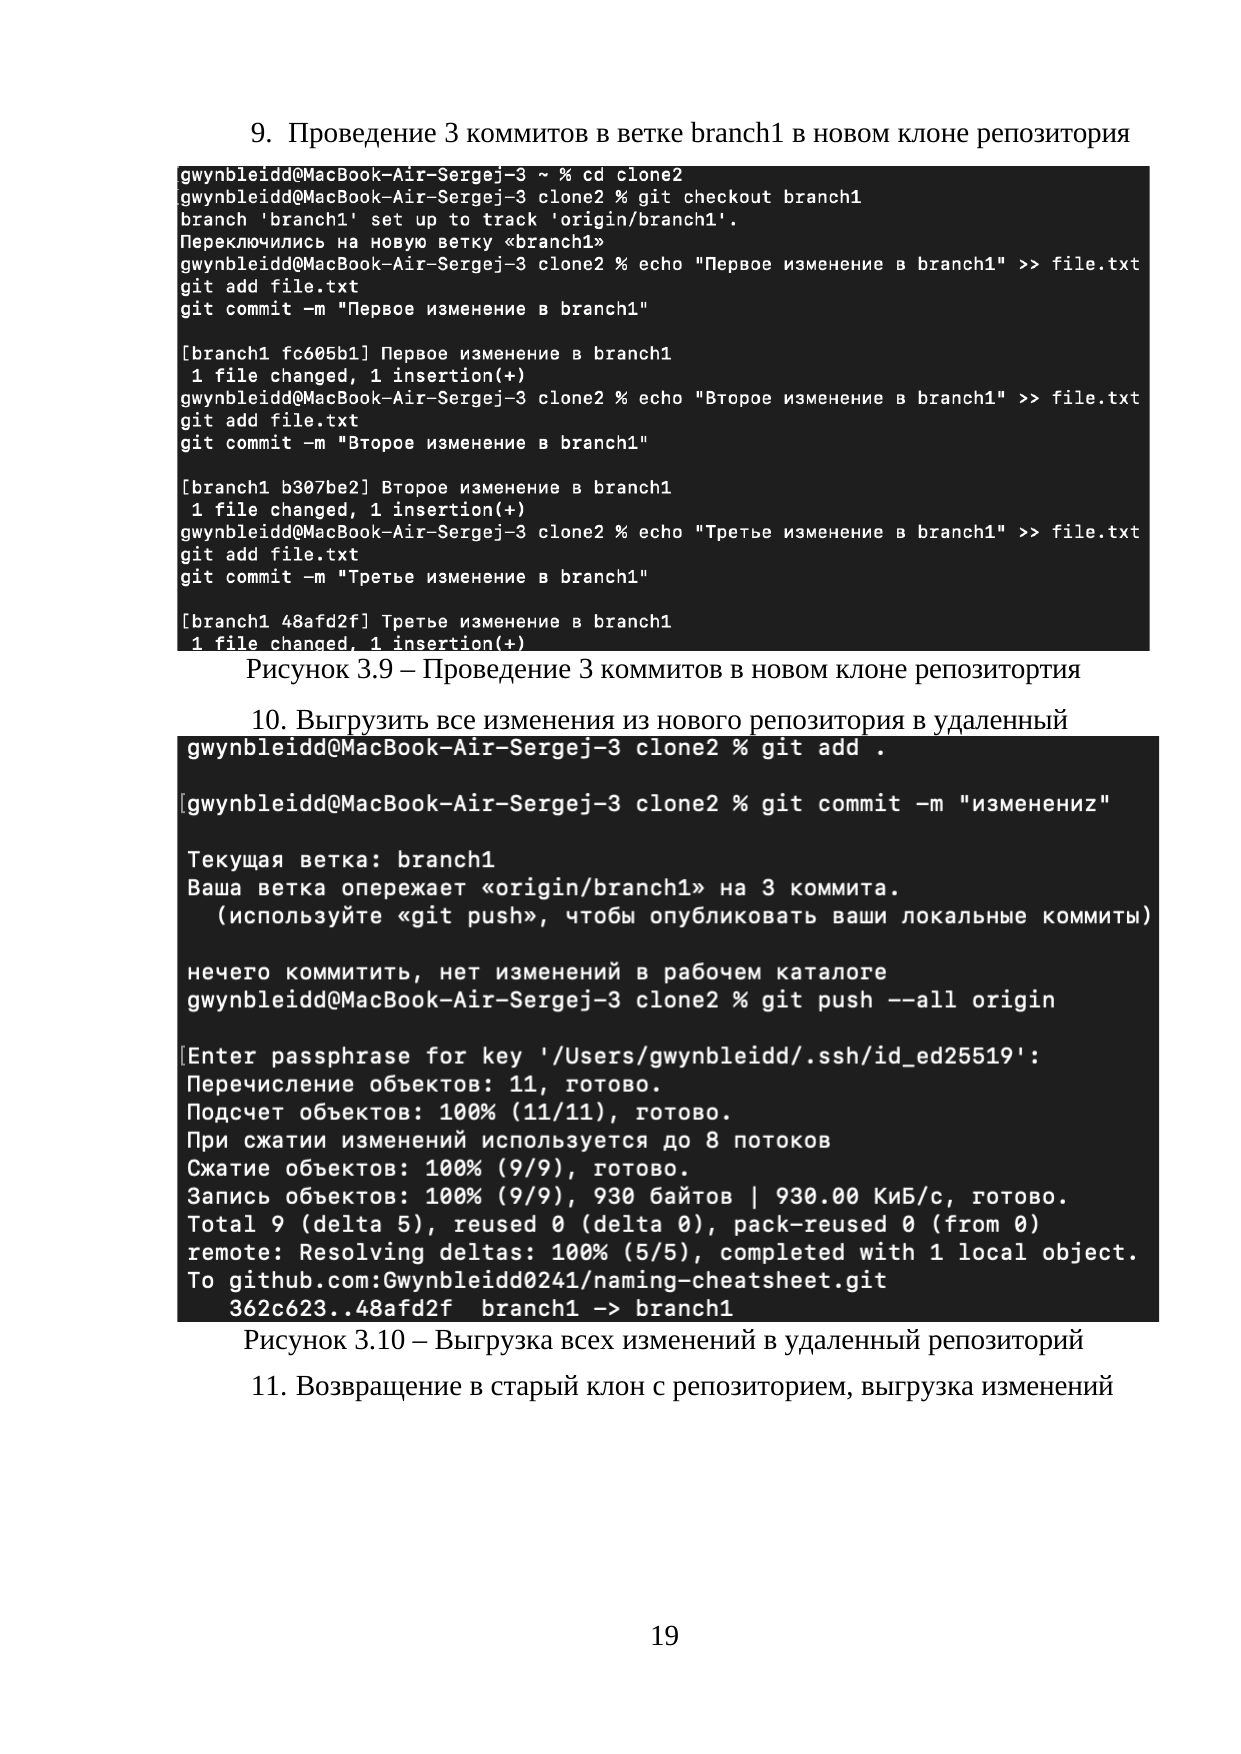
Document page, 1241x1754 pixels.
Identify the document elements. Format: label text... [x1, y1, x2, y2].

list Проведение 3 коммитов в ветке branch1 в новом клоне репозитория [251, 115, 1181, 149]
picture [177, 736, 1160, 1322]
list Возвращение в старый клон с репозиторием, выгрузка изменений [251, 1368, 1181, 1401]
picture [177, 166, 246, 651]
text Рисунок 3.10 – Выгрузка всех изменений в удаленный репозиторий [243, 1322, 1181, 1356]
text Рисунок 3.9 – Проведение 3 коммитов в новом клоне репозитортия [246, 164, 1181, 685]
list Выгрузить все изменения из нового репозитория в удаленный [251, 702, 1181, 736]
